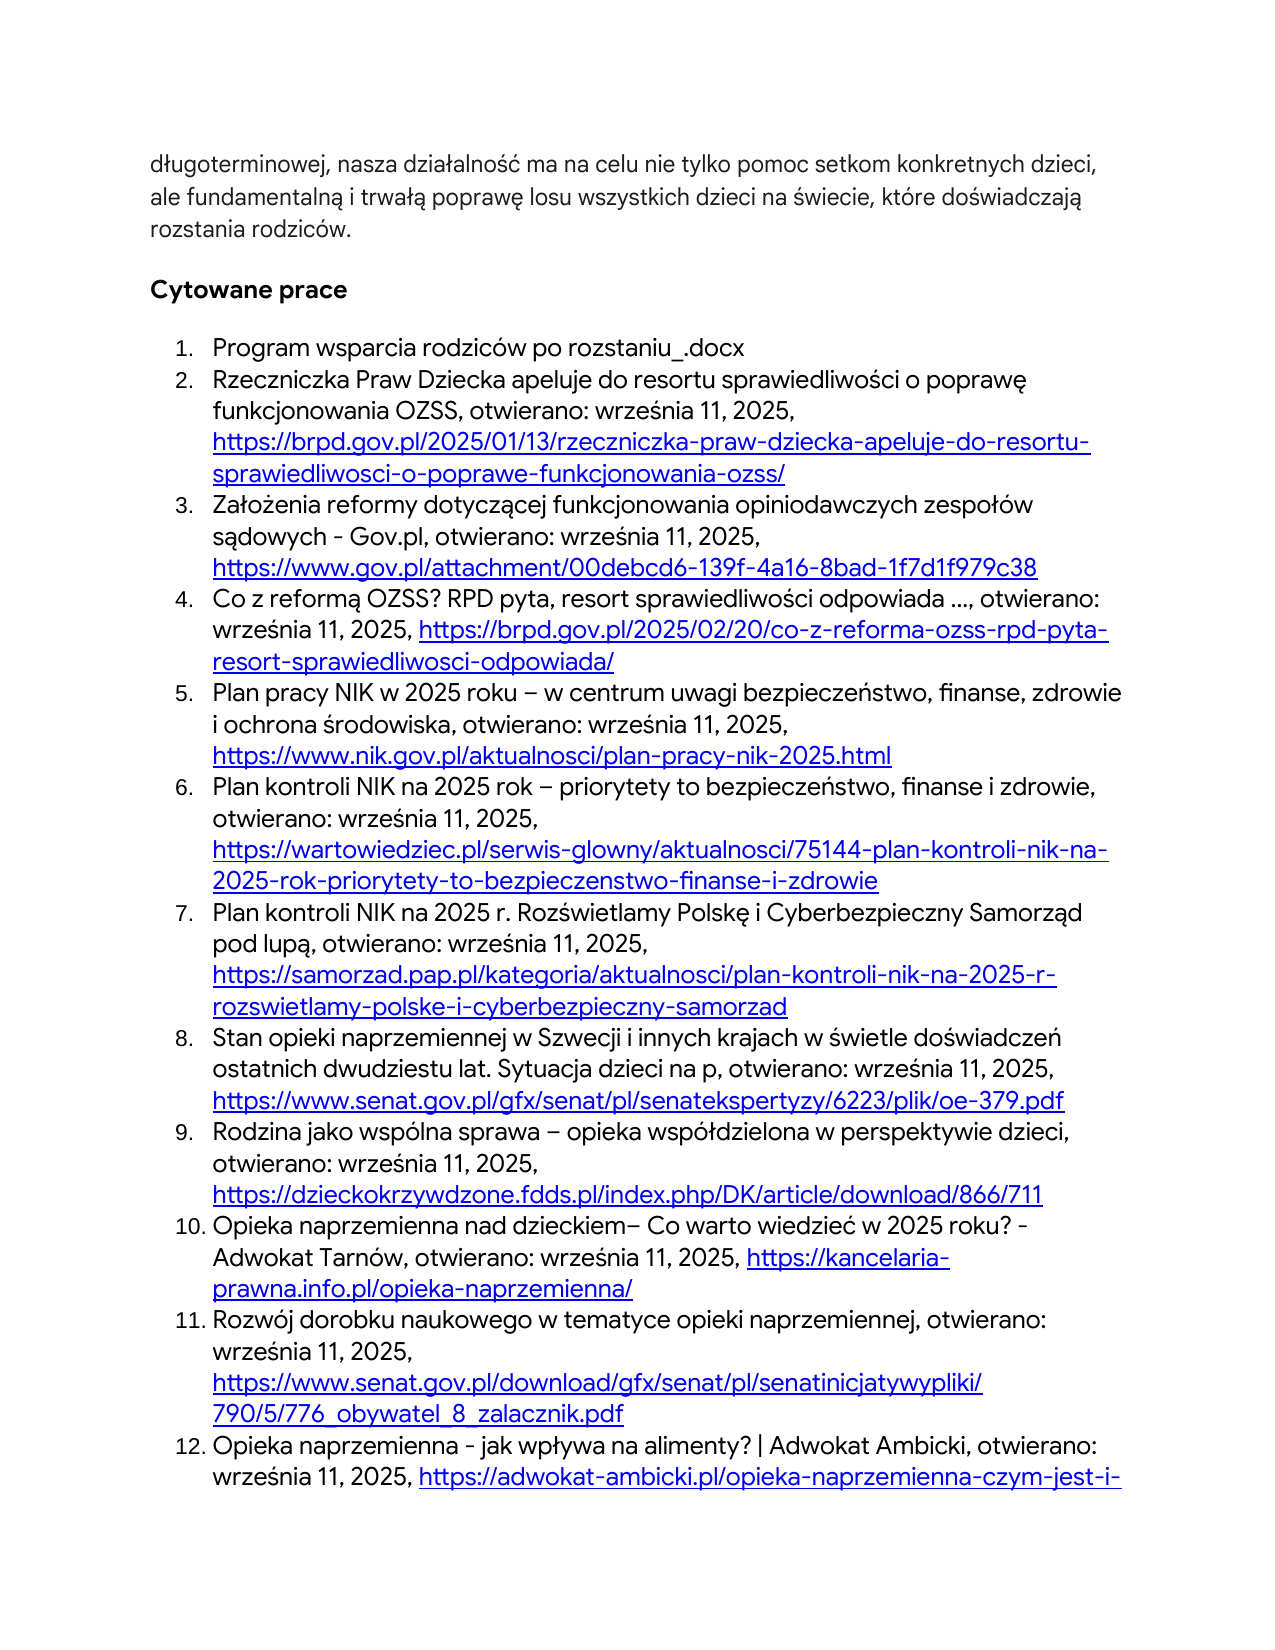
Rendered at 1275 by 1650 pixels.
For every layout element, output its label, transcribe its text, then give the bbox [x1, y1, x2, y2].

list Co z reformą OZSS? RPD pyta, resort sprawiedliwości odpowiada ..., otwierano: września 11, 2025, https://brpd.gov.pl/2025/02/20/co-z-reforma-ozss-rpd-pyta-resort-sprawiedliwosci-odpowiada/ [175, 583, 1125, 677]
list Rzeczniczka Praw Dziecka apeluje do resortu sprawiedliwości o poprawę funkcjonowania OZSS, otwierano: września 11, 2025, https://brpd.gov.pl/2025/01/13/rzeczniczka-praw-dziecka-apeluje-do-resortu-sprawiedliwosci-o-poprawe-funkcjonowania-ozss/ [175, 364, 1125, 489]
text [150, 150, 1125, 244]
list Rozwój dorobku naukowego w tematyce opieki naprzemiennej, otwierano: września 11, 2025, https://www.senat.gov.pl/download/gfx/senat/pl/senatinicjatywypliki/790/5/776_obywatel_8_zalacznik.pdf [175, 1304, 1125, 1430]
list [175, 1430, 1125, 1493]
subtitle Cytowane prace [150, 275, 1125, 306]
list Założenia reformy dotyczącej funkcjonowania opiniodawczych zespołów sądowych - Gov.pl, otwierano: września 11, 2025, https://www.gov.pl/attachment/00debcd6-139f-4a16-8bad-1f7d1f979c38 [175, 489, 1125, 583]
list Program wsparcia rodziców po rozstaniu_.docx [175, 333, 1125, 364]
list Plan kontroli NIK na 2025 r. Rozświetlamy Polskę i Cyberbezpieczny Samorząd pod lupą, otwierano: września 11, 2025, https://samorzad.pap.pl/kategoria/aktualnosci/plan-kontroli-nik-na-2025-r-rozswietlamy-polske-i-cyberbezpieczny-samorzad [175, 897, 1125, 1022]
list Rodzina jako wspólna sprawa – opieka współdzielona w perspektywie dzieci, otwierano: września 11, 2025, https://dzieckokrzywdzone.fdds.pl/index.php/DK/article/download/866/711 [175, 1116, 1125, 1211]
list Opieka naprzemienna nad dzieckiem– Co warto wiedzieć w 2025 roku? - Adwokat Tarnów, otwierano: września 11, 2025, https://kancelaria-prawna.info.pl/opieka-naprzemienna/ [175, 1211, 1125, 1304]
list Plan kontroli NIK na 2025 rok – priorytety to bezpieczeństwo, finanse i zdrowie, otwierano: września 11, 2025, https://wartowiedziec.pl/serwis-glowny/aktualnosci/75144-plan-kontroli-nik-na-2025-rok-priorytety-to-bezpieczenstwo-finanse-i-zdrowie [175, 772, 1125, 897]
list Stan opieki naprzemiennej w Szwecji i innych krajach w świetle doświadczeń ostatnich dwudziestu lat. Sytuacja dzieci na p, otwierano: września 11, 2025, https://www.senat.gov.pl/gfx/senat/pl/senatekspertyzy/6223/plik/oe-379.pdf [175, 1022, 1125, 1116]
list Plan pracy NIK w 2025 roku – w centrum uwagi bezpieczeństwo, finanse, zdrowie i ochrona środowiska, otwierano: września 11, 2025, https://www.nik.gov.pl/aktualnosci/plan-pracy-nik-2025.html [175, 677, 1125, 772]
